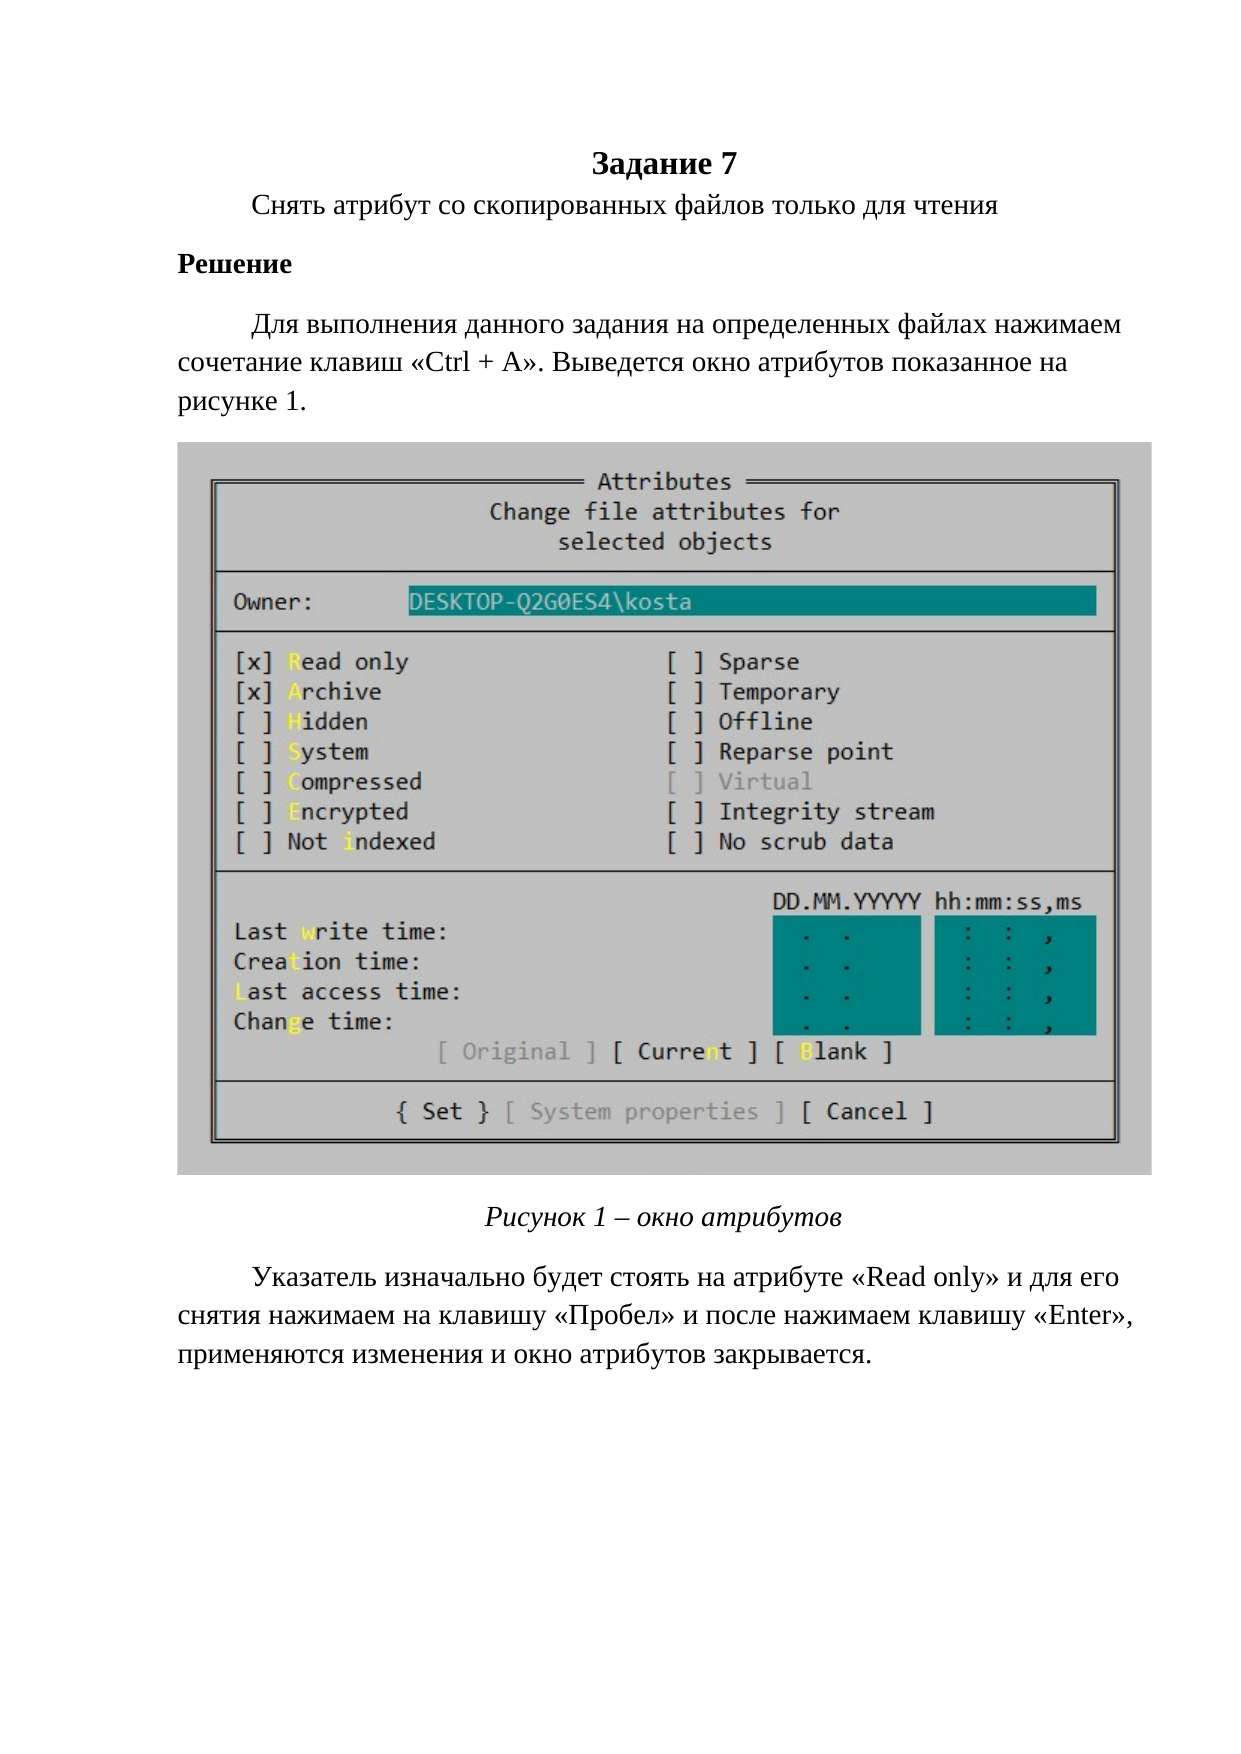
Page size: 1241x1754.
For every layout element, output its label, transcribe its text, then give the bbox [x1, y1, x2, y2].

picture [177, 442, 1152, 1175]
text Указатель изначально будет стоять на атрибуте «Read only» и для его снятия нажимаем на клавишу «Пробел» и после нажимаем клавишу «Enter», применяются изменения и окно атрибутов закрывается. [177, 1259, 1152, 1369]
text Для выполнения данного задания на определенных файлах нажимаем сочетание клавиш «Ctrl + A». Выведется окно атрибутов показанное на рисунке 1. [177, 306, 1152, 417]
text Рисунок 1 – окно атрибутов [177, 1199, 1152, 1233]
text Решение [177, 247, 1152, 280]
subtitle Задание 7 [177, 143, 1152, 181]
text Снять атрибут со скопированных файлов только для чтения [177, 187, 1152, 221]
